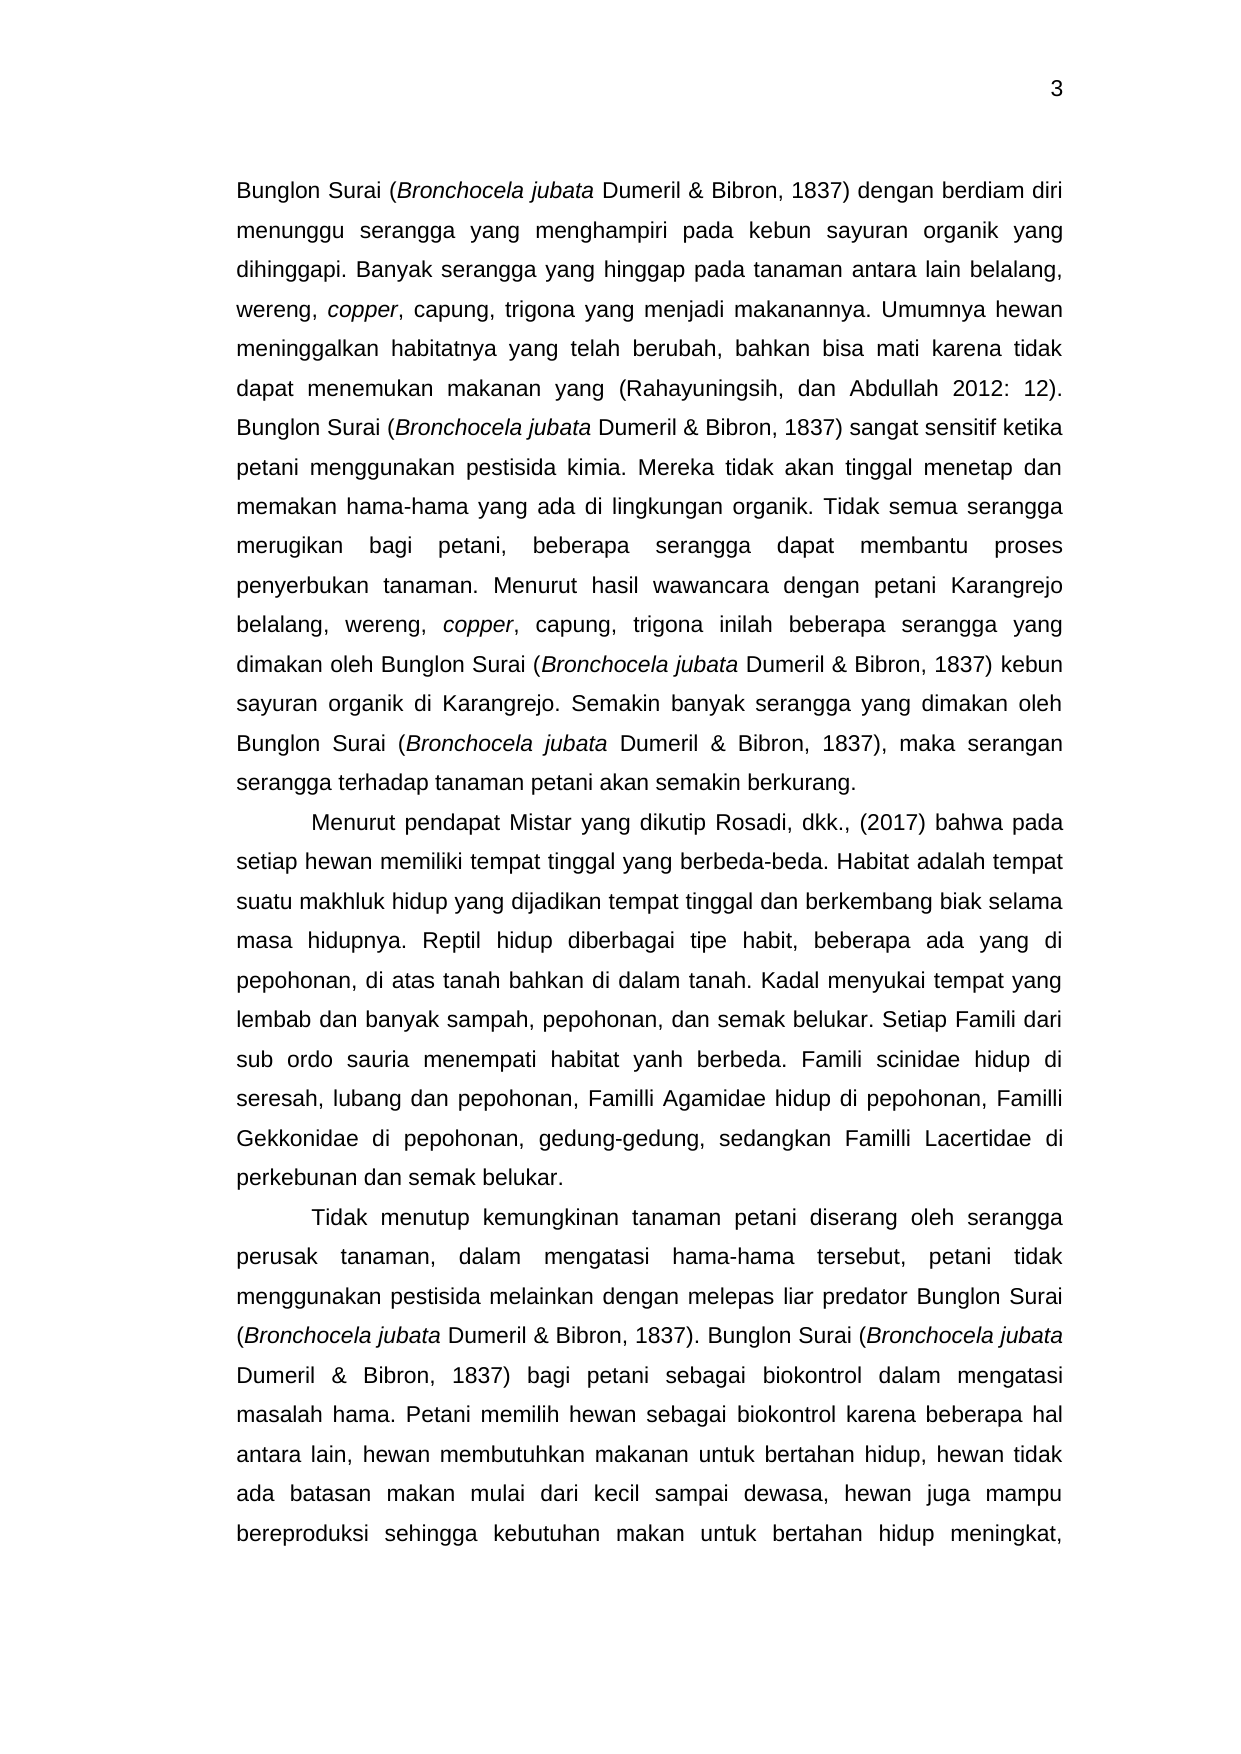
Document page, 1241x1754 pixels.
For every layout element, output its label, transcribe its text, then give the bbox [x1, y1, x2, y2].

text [236, 177, 1063, 796]
text Menurut pendapat Mistar yang dikutip Rosadi, dkk., (2017) bahwa pada setiap hewan memiliki tempat tinggal yang berbeda-beda. Habitat adalah tempat suatu makhluk hidup yang dijadikan tempat tinggal dan berkembang biak selama masa hidupnya. Reptil hidup diberbagai tipe habit, beberapa ada yang di pepohonan, di atas tanah bahkan di dalam tanah. Kadal menyukai tempat yang lembab dan banyak sampah, pepohonan, dan semak belukar. Setiap Famili dari sub ordo sauria menempati habitat yanh berbeda. Famili scinidae hidup di seresah, lubang dan pepohonan, Familli Agamidae hidup di pepohonan, Familli Gekkonidae di pepohonan, gedung-gedung, sedangkan Familli Lacertidae di perkebunan dan semak belukar. [236, 809, 1063, 1191]
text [236, 1204, 1063, 1546]
